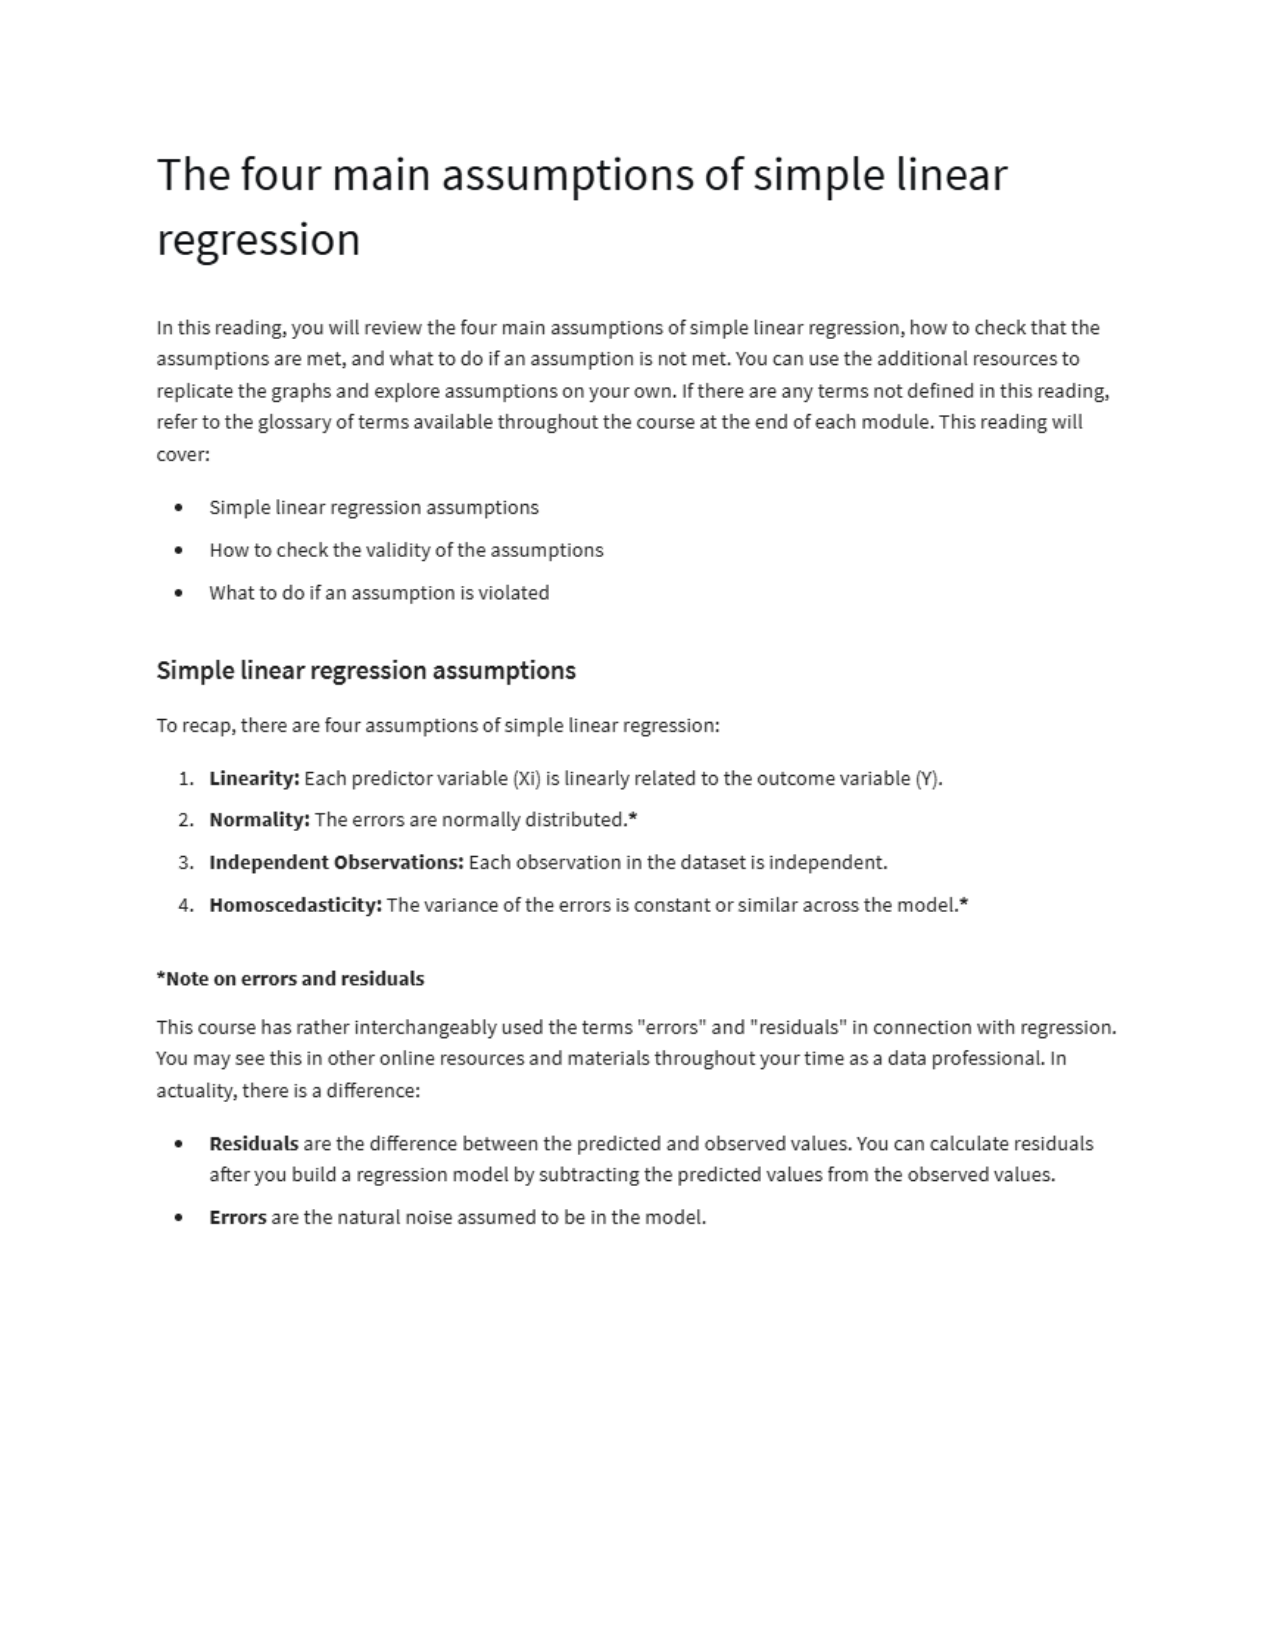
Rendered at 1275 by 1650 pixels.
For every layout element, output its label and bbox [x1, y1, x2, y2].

picture [150, 150, 1125, 1236]
